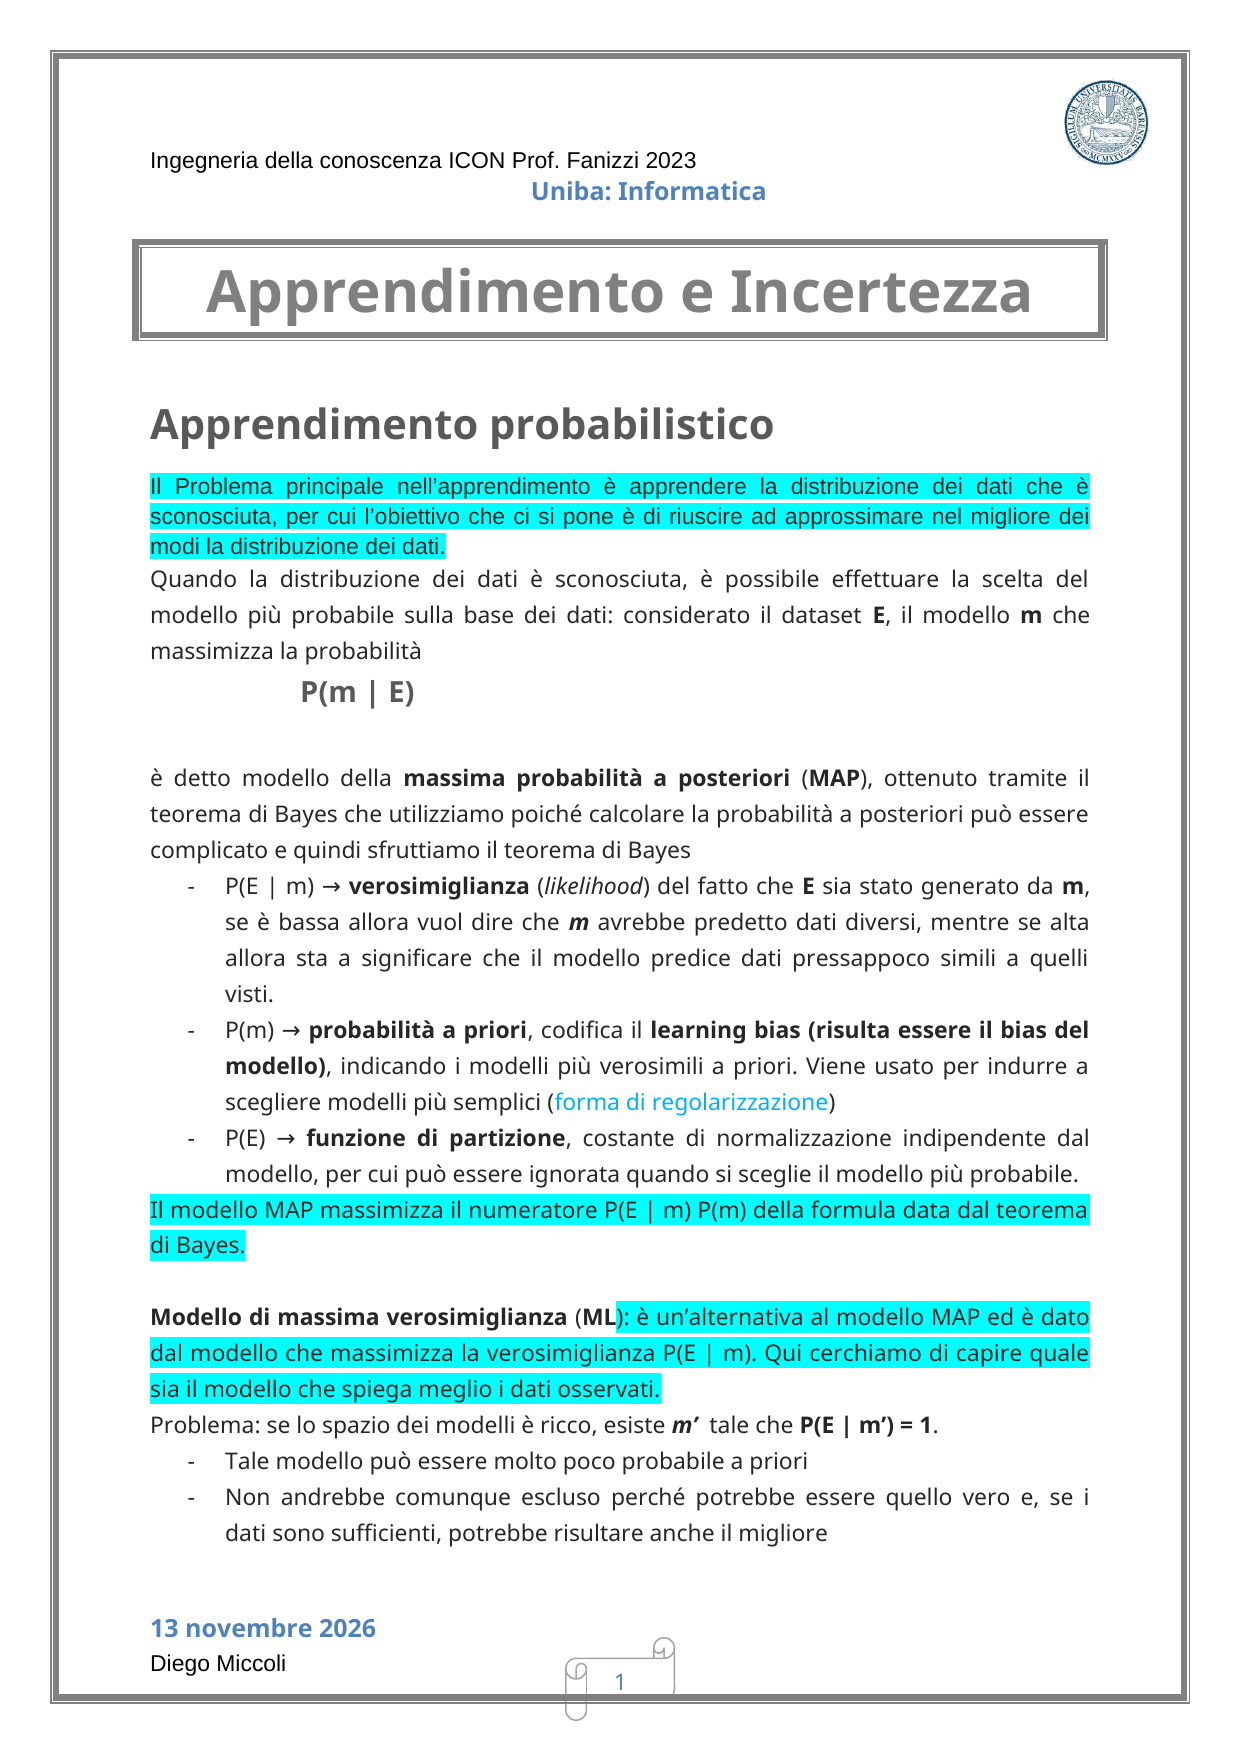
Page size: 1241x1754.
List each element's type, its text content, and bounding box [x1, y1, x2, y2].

list P(m) → probabilità a priori, codifica il learning bias (risulta essere il bias del modello), indicando i modelli più verosimili a priori. Viene usato per indurre a scegliere modelli più semplici (forma di regolarizzazione) [187, 1014, 1090, 1117]
list Tale modello può essere molto poco probabile a priori [187, 1445, 1090, 1476]
text Problema: se lo spazio dei modelli è ricco, esiste m’ tale che P(E | m’) = 1. [150, 1409, 1090, 1440]
text Quando la distribuzione dei dati è sconosciuta, è possibile effettuare la scelta del modello più probabile sulla base dei dati: considerato il dataset E, il modello m che massimizza la probabilità [150, 563, 1090, 666]
subtitle Apprendimento probabilistico [150, 395, 1090, 452]
text Il Problema principale nell’apprendimento è apprendere la distribuzione dei dati che è sconosciuta, per cui l’obiettivo che ci si pone è di riuscire ad approssimare nel migliore dei modi la distribuzione dei dati. [150, 529, 1090, 559]
text Il modello MAP massimizza il numeratore P(E | m) P(m) della formula data dal teorema di Bayes. [150, 1225, 1090, 1261]
title Apprendimento e Incertezza [142, 248, 1098, 332]
text è detto modello della massima probabilità a posteriori (MAP), ottenuto tramite il teorema di Bayes che utilizziamo poiché calcolare la probabilità a posteriori può essere complicato e quindi sfruttiamo il teorema di Bayes [150, 762, 1090, 865]
list P(E | m) → verosimiglianza (likelihood) del fatto che E sia stato generato da m, se è bassa allora vuol dire che m avrebbe predetto dati diversi, mentre se alta allora sta a significare che il modello predice dati pressappoco simili a quelli visti. [187, 870, 1090, 1009]
text P(m | E) [225, 671, 1090, 711]
list Non andrebbe comunque escluso perché potrebbe essere quello vero e, se i dati sono sufficienti, potrebbe risultare anche il migliore [187, 1481, 1090, 1548]
list P(E) → funzione di partizione, costante di normalizzazione indipendente dal modello, per cui può essere ignorata quando si sceglie il modello più probabile. [187, 1122, 1090, 1189]
picture [1060, 75, 1154, 169]
text Modello di massima verosimiglianza (ML): è un’alternativa al modello MAP ed è dato dal modello che massimizza la verosimiglianza P(E | m). Qui cerchiamo di capire quale sia il modello che spiega meglio i dati osservati. [150, 1368, 1090, 1404]
text Modello di massima verosimiglianza (ML): è un’alternativa al modello MAP ed è dato dal modello che massimizza la verosimiglianza P(E | m). Qui cerchiamo di capire quale sia il modello che spiega meglio i dati osservati. [150, 1301, 1090, 1337]
